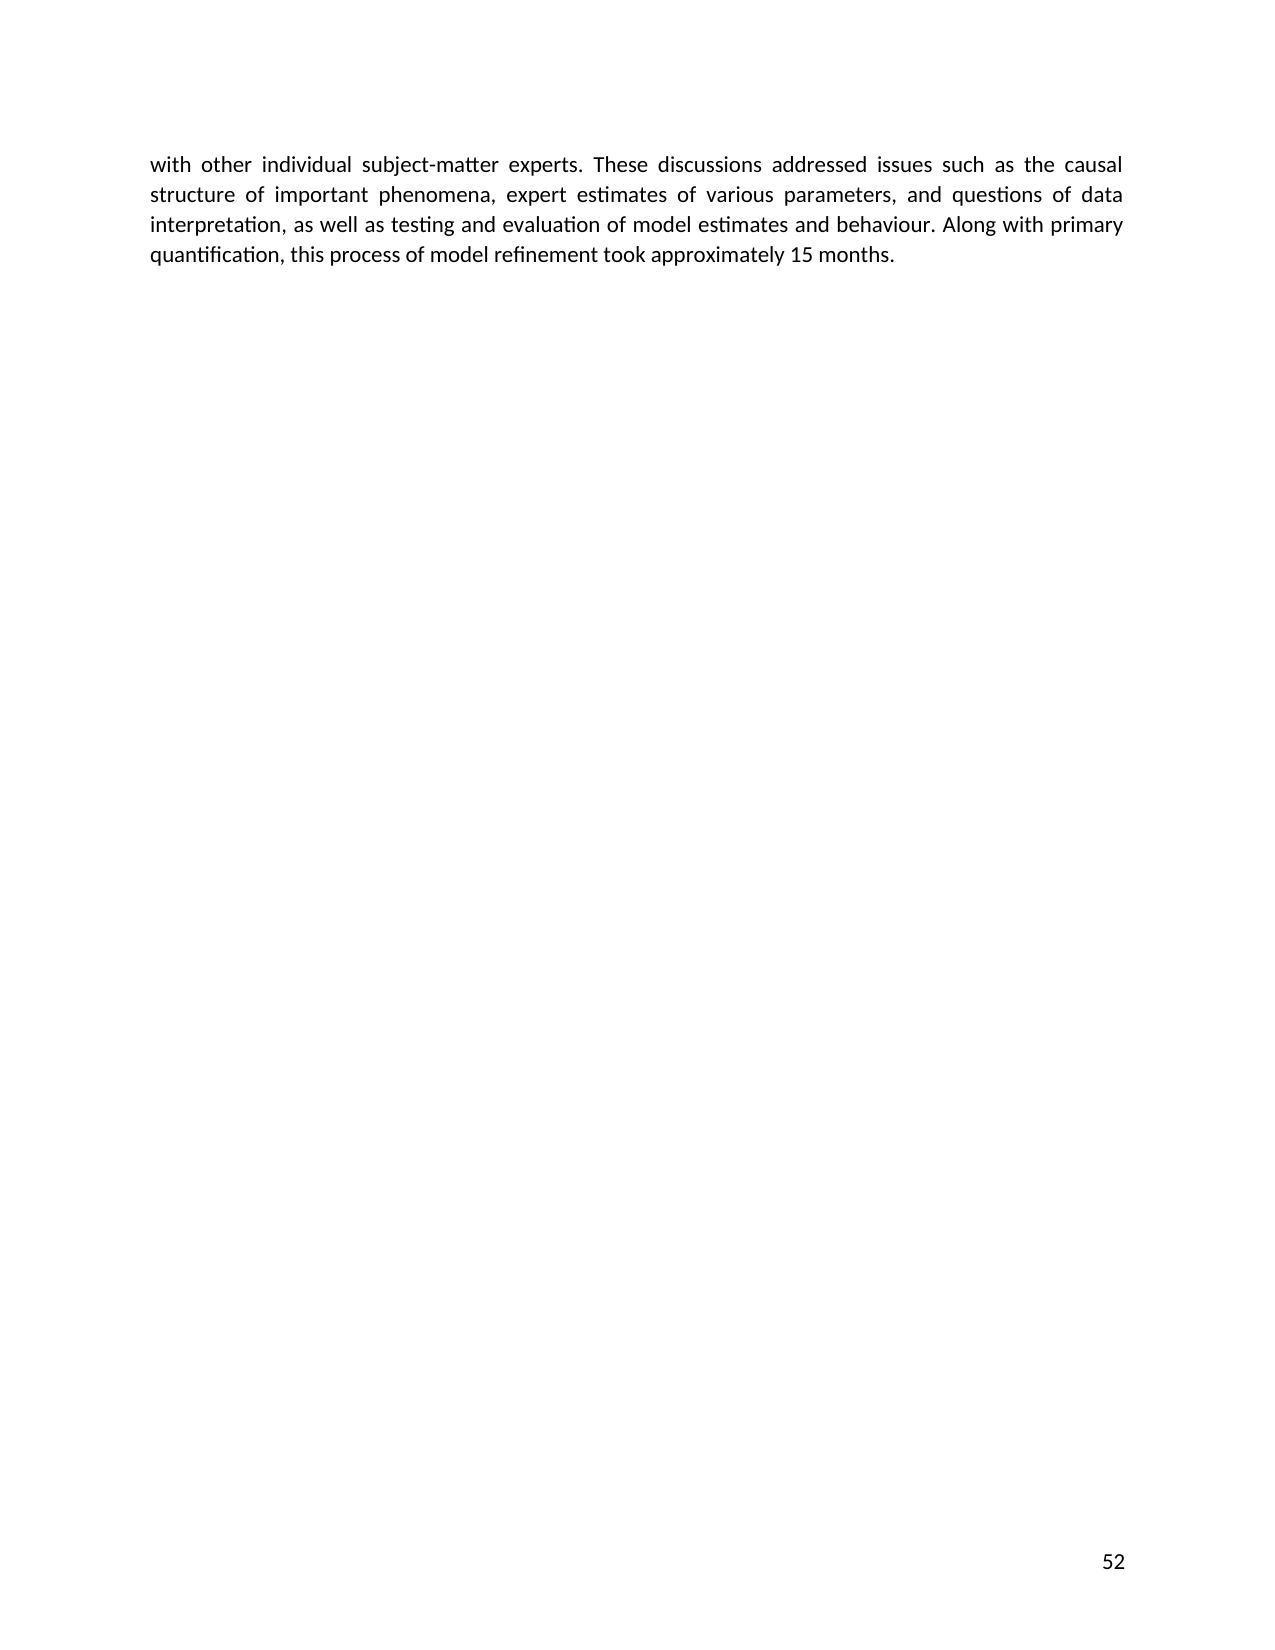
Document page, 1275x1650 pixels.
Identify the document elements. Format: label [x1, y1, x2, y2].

text [150, 150, 1125, 269]
